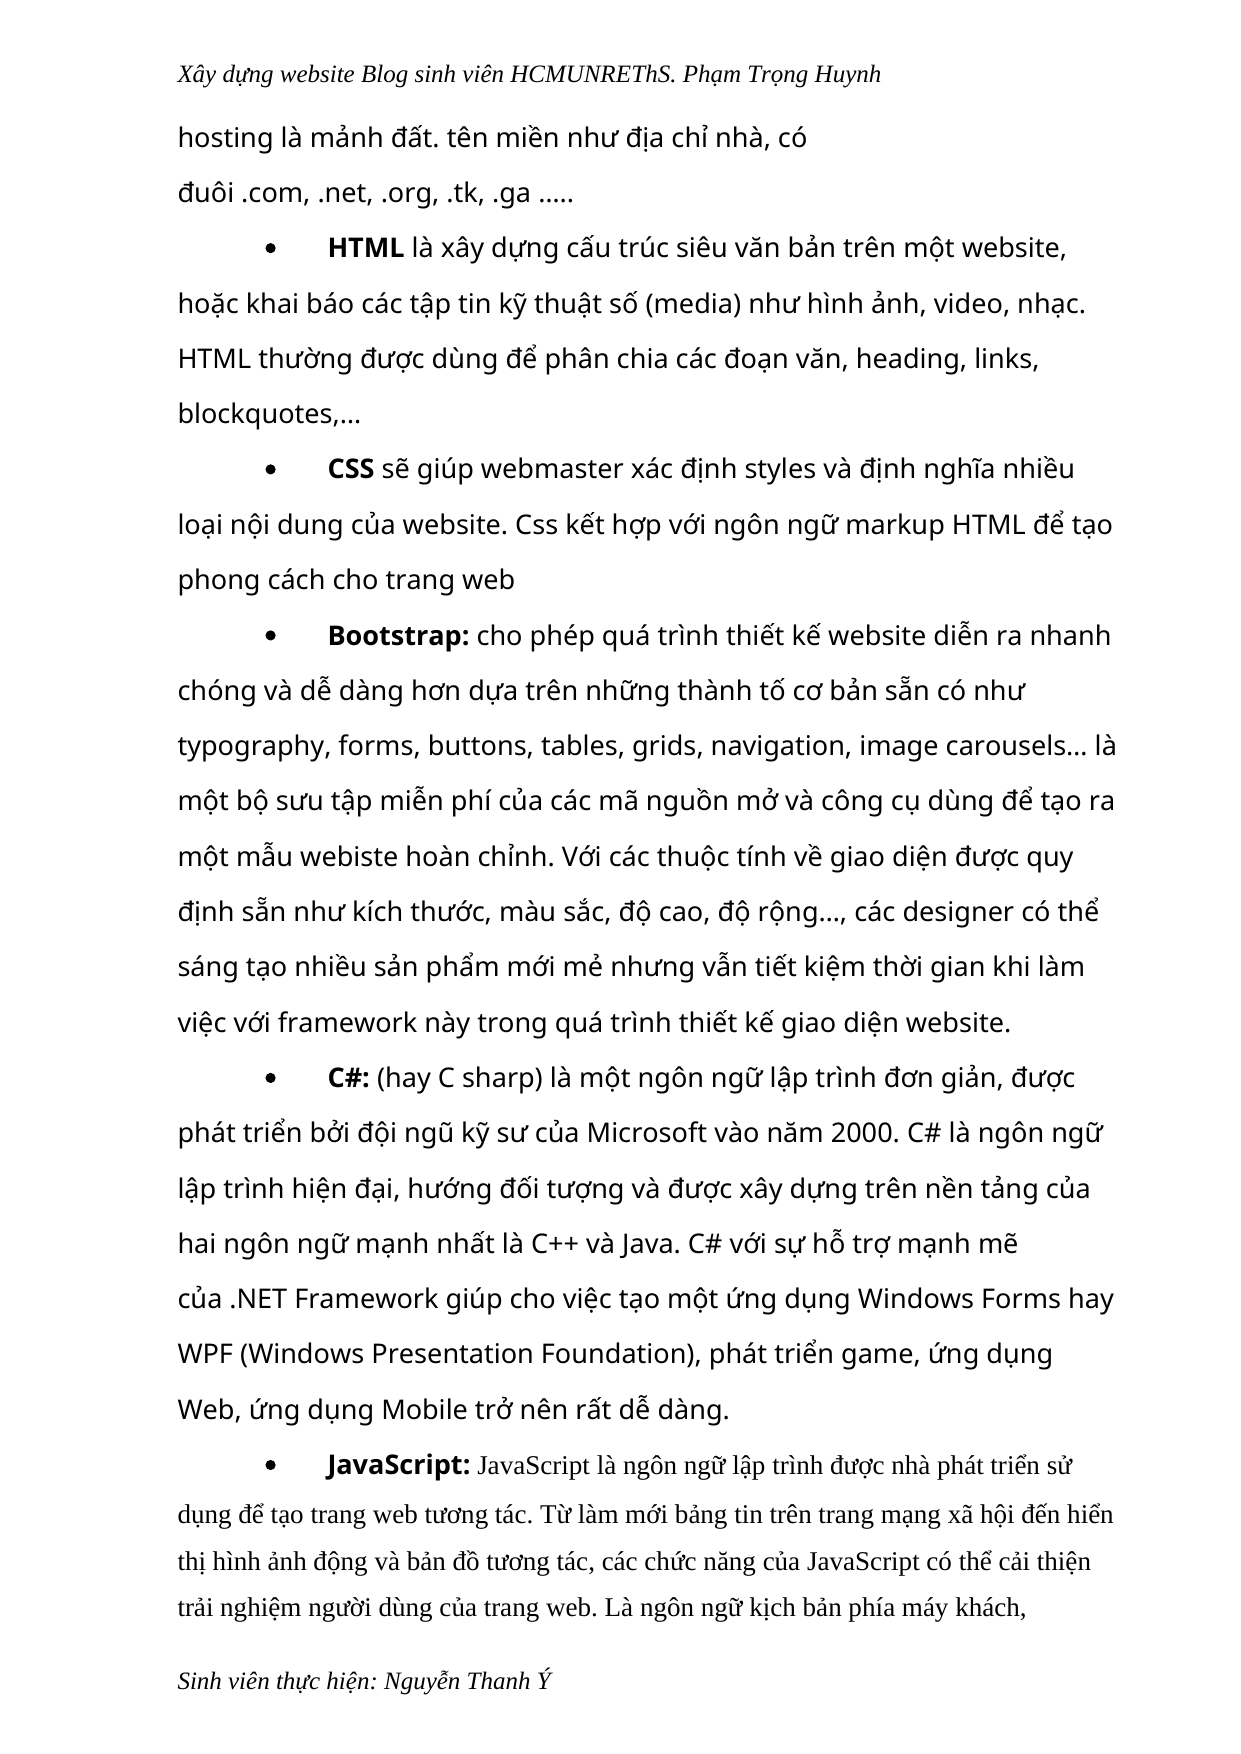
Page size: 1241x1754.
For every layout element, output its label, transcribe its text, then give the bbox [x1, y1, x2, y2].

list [177, 1446, 1122, 1622]
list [177, 118, 1122, 210]
list HTML là xây dựng cấu trúc siêu văn bản trên một website, hoặc khai báo các tập tin kỹ thuật số (media) như hình ảnh, video, nhạc. HTML thường được dùng để phân chia các đoạn văn, heading, links, blockquotes,… [177, 229, 1122, 432]
list Bootstrap: cho phép quá trình thiết kế website diễn ra nhanh chóng và dễ dàng hơn dựa trên những thành tố cơ bản sẵn có như typography, forms, buttons, tables, grids, navigation, image carousels… là một bộ sưu tập miễn phí của các mã nguồn mở và công cụ dùng để tạo ra một mẫu webiste hoàn chỉnh. Với các thuộc tính về giao diện được quy định sẵn như kích thước, màu sắc, độ cao, độ rộng…, các designer có thể sáng tạo nhiều sản phẩm mới mẻ nhưng vẫn tiết kiệm thời gian khi làm việc với framework này trong quá trình thiết kế giao diện website. [177, 616, 1122, 1040]
list CSS sẽ giúp webmaster xác định styles và định nghĩa nhiều loại nội dung của website. Css kết hợp với ngôn ngữ markup HTML để tạo phong cách cho trang web [177, 450, 1122, 597]
list C#: (hay C sharp) là một ngôn ngữ lập trình đơn giản, được phát triển bởi đội ngũ kỹ sư của Microsoft vào năm 2000. C# là ngôn ngữ lập trình hiện đại, hướng đối tượng và được xây dựng trên nền tảng của hai ngôn ngữ mạnh nhất là C++ và Java. C# với sự hỗ trợ mạnh mẽ của .NET Framework giúp cho việc tạo một ứng dụng Windows Forms hay WPF (Windows Presentation Foundation), phát triển game, ứng dụng Web, ứng dụng Mobile trở nên rất dễ dàng. [177, 1058, 1122, 1427]
